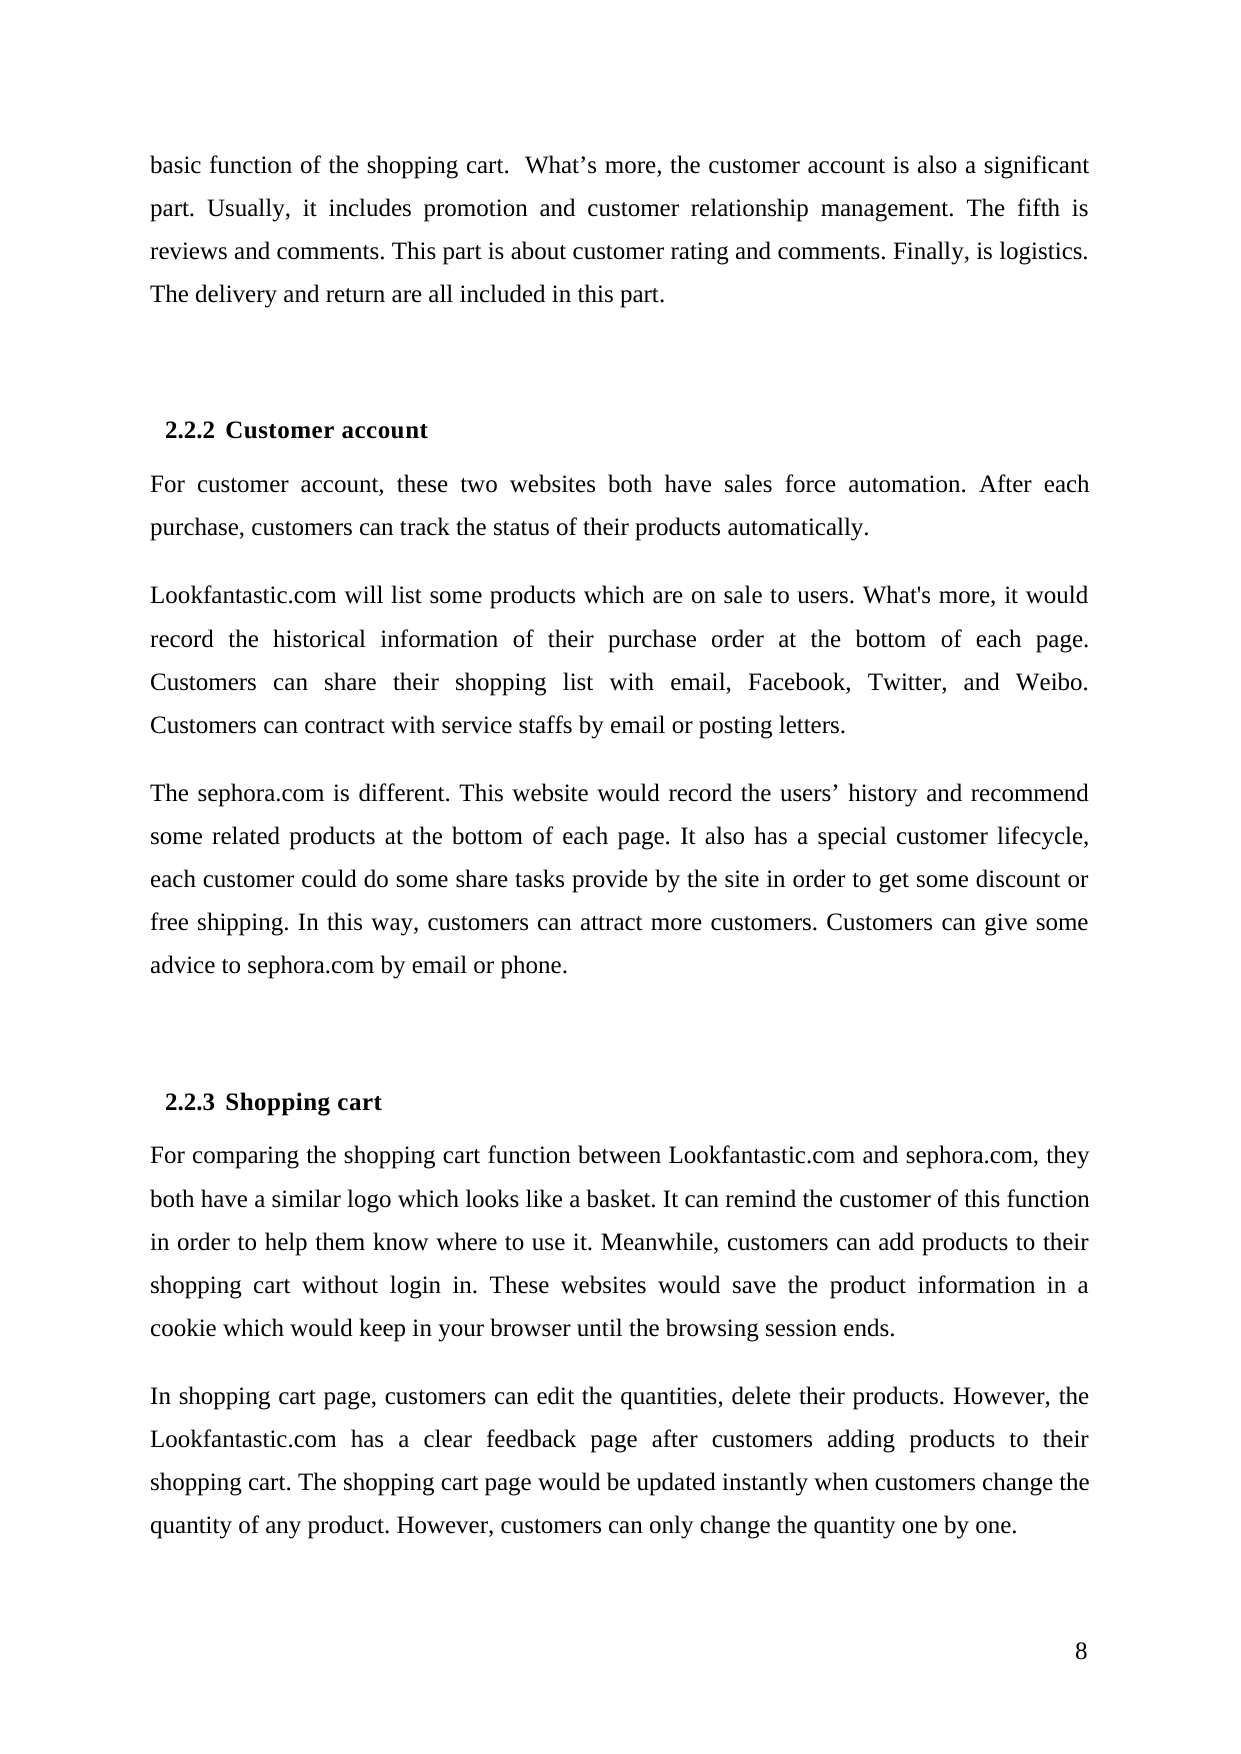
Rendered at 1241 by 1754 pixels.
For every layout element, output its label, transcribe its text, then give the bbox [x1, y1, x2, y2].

subtitle Shopping cart [165, 1087, 1090, 1116]
text Lookfantastic.com will list some products which are on sale to users. What's more, it would record the historical information of their purchase order at the bottom of each page. Customers can share their shopping list with email, Facebook, Twitter, and Weibo. Customers can contract with service staffs by email or posting letters. [150, 581, 1090, 739]
text For comparing the shopping cart function between Lookfantastic.com and sephora.com, they both have a similar logo which looks like a basket. It can remind the customer of this function in order to help them know where to use it. Meanwhile, customers can add products to their shopping cart without login in. These websites would save the product information in a cookie which would keep in your browser until the browsing session ends. [150, 1141, 1090, 1342]
text In shopping cart page, customers can edit the quantities, delete their products. However, the Lookfantastic.com has a clear feedback page after customers adding products to their shopping cart. The shopping cart page would be updated instantly when customers change the quantity of any product. However, customers can only change the quantity one by one. [150, 1381, 1090, 1539]
subtitle Customer account [165, 416, 1090, 444]
text For customer account, these two websites both have sales force automation. After each purchase, customers can track the status of their products automatically. [150, 469, 1090, 541]
text The sephora.com is different. This website would record the users’ history and recommend some related products at the bottom of each page. It also has a special customer lifecycle, each customer could do some share tasks provide by the site in order to get some discount or free shipping. In this way, customers can attract more customers. Customers can give some advice to sephora.com by email or phone. [150, 778, 1090, 979]
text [150, 150, 1090, 308]
